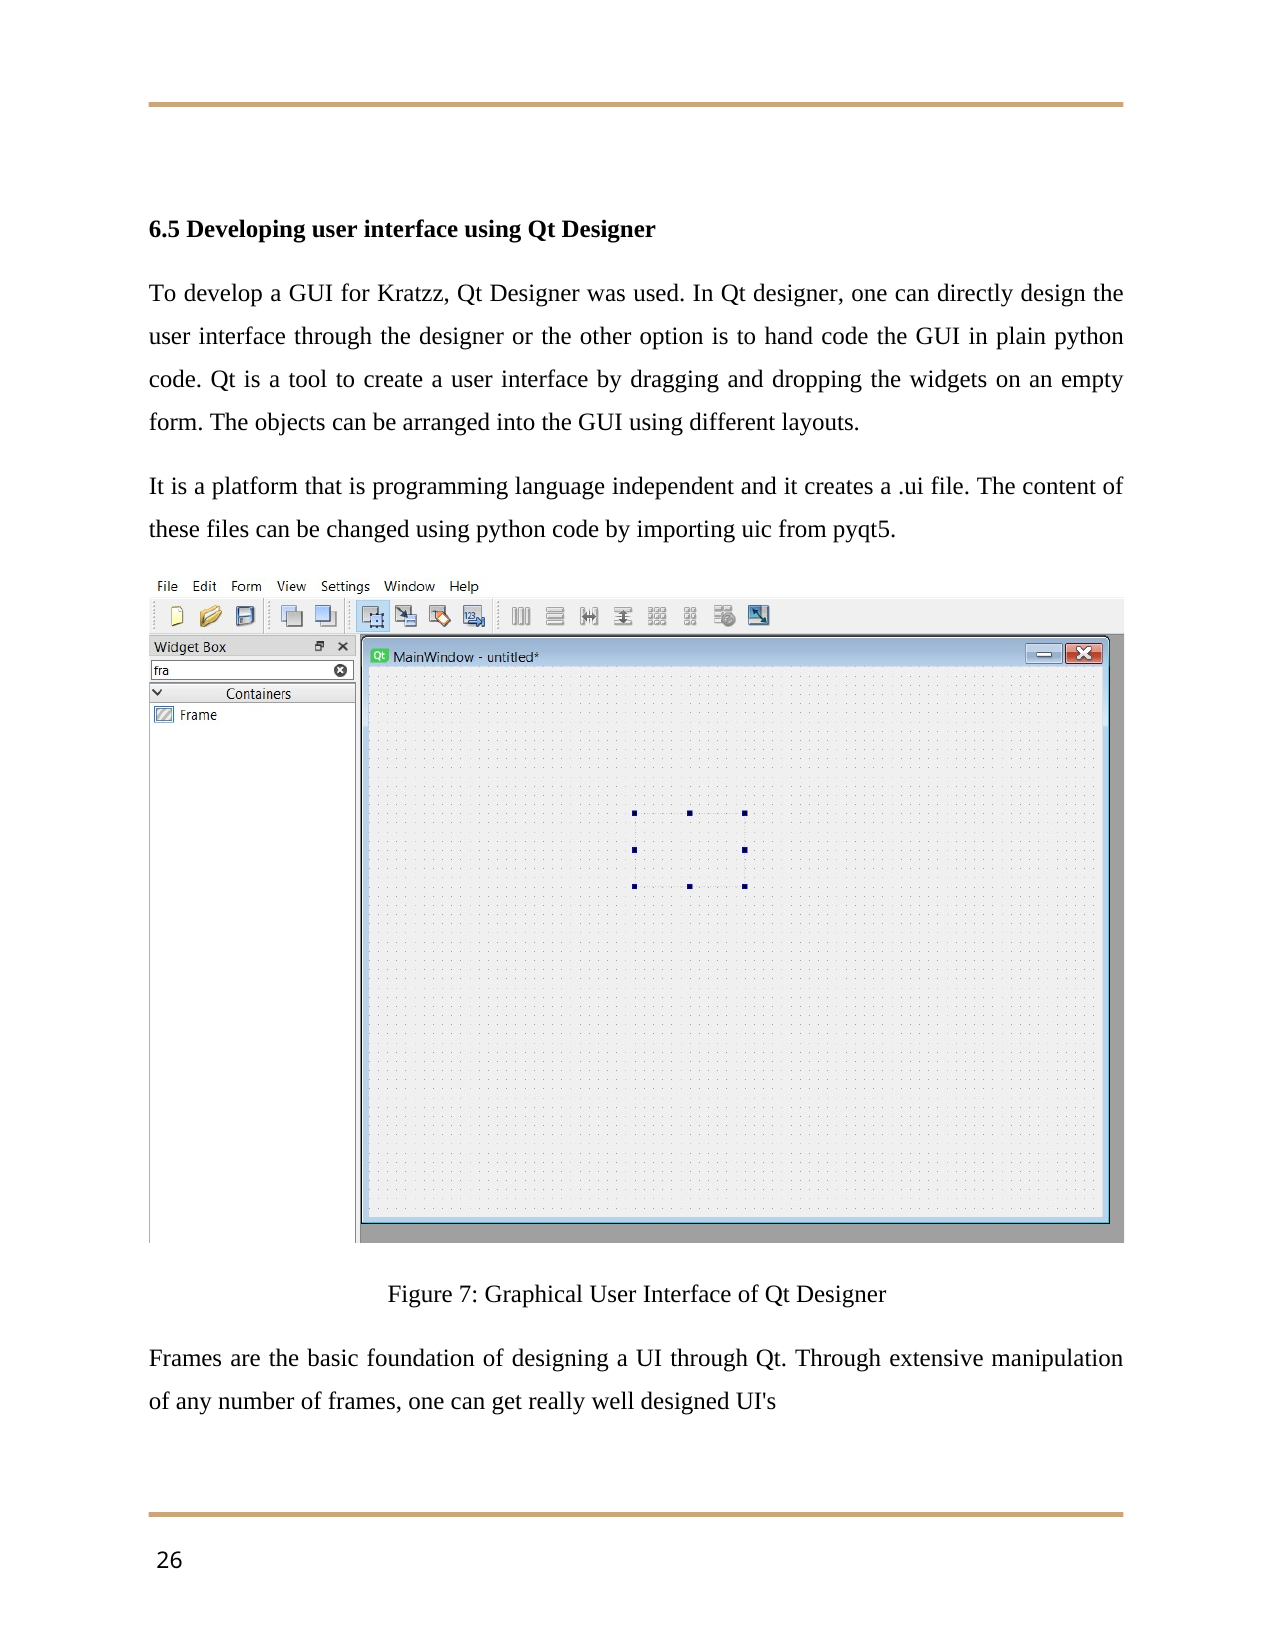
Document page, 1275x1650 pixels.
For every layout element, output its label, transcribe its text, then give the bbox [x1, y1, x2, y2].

text 6.5 Developing user interface using Qt Designer [148, 214, 1125, 243]
text Frames are the basic foundation of designing a UI through Qt. Through extensive manipulation of any number of frames, one can get really well designed UI's [148, 1343, 1125, 1415]
text Figure 7: Graphical User Interface of Qt Designer [148, 1279, 1125, 1308]
picture [149, 578, 1125, 1243]
picture [148, 1512, 1124, 1517]
text It is a platform that is programming language independent and it creates a .ui file. The content of these files can be changed using python code by importing uic from pyqt5. [148, 471, 1125, 543]
text To develop a GUI for Kratzz, Qt Designer was used. In Qt designer, one can directly design the user interface through the designer or the other option is to hand code the GUI in plain python code. Qt is a tool to create a user interface by dragging and dropping the widgets on an empty form. The objects can be arranged into the GUI using different layouts. [148, 278, 1125, 436]
picture [148, 102, 1124, 107]
